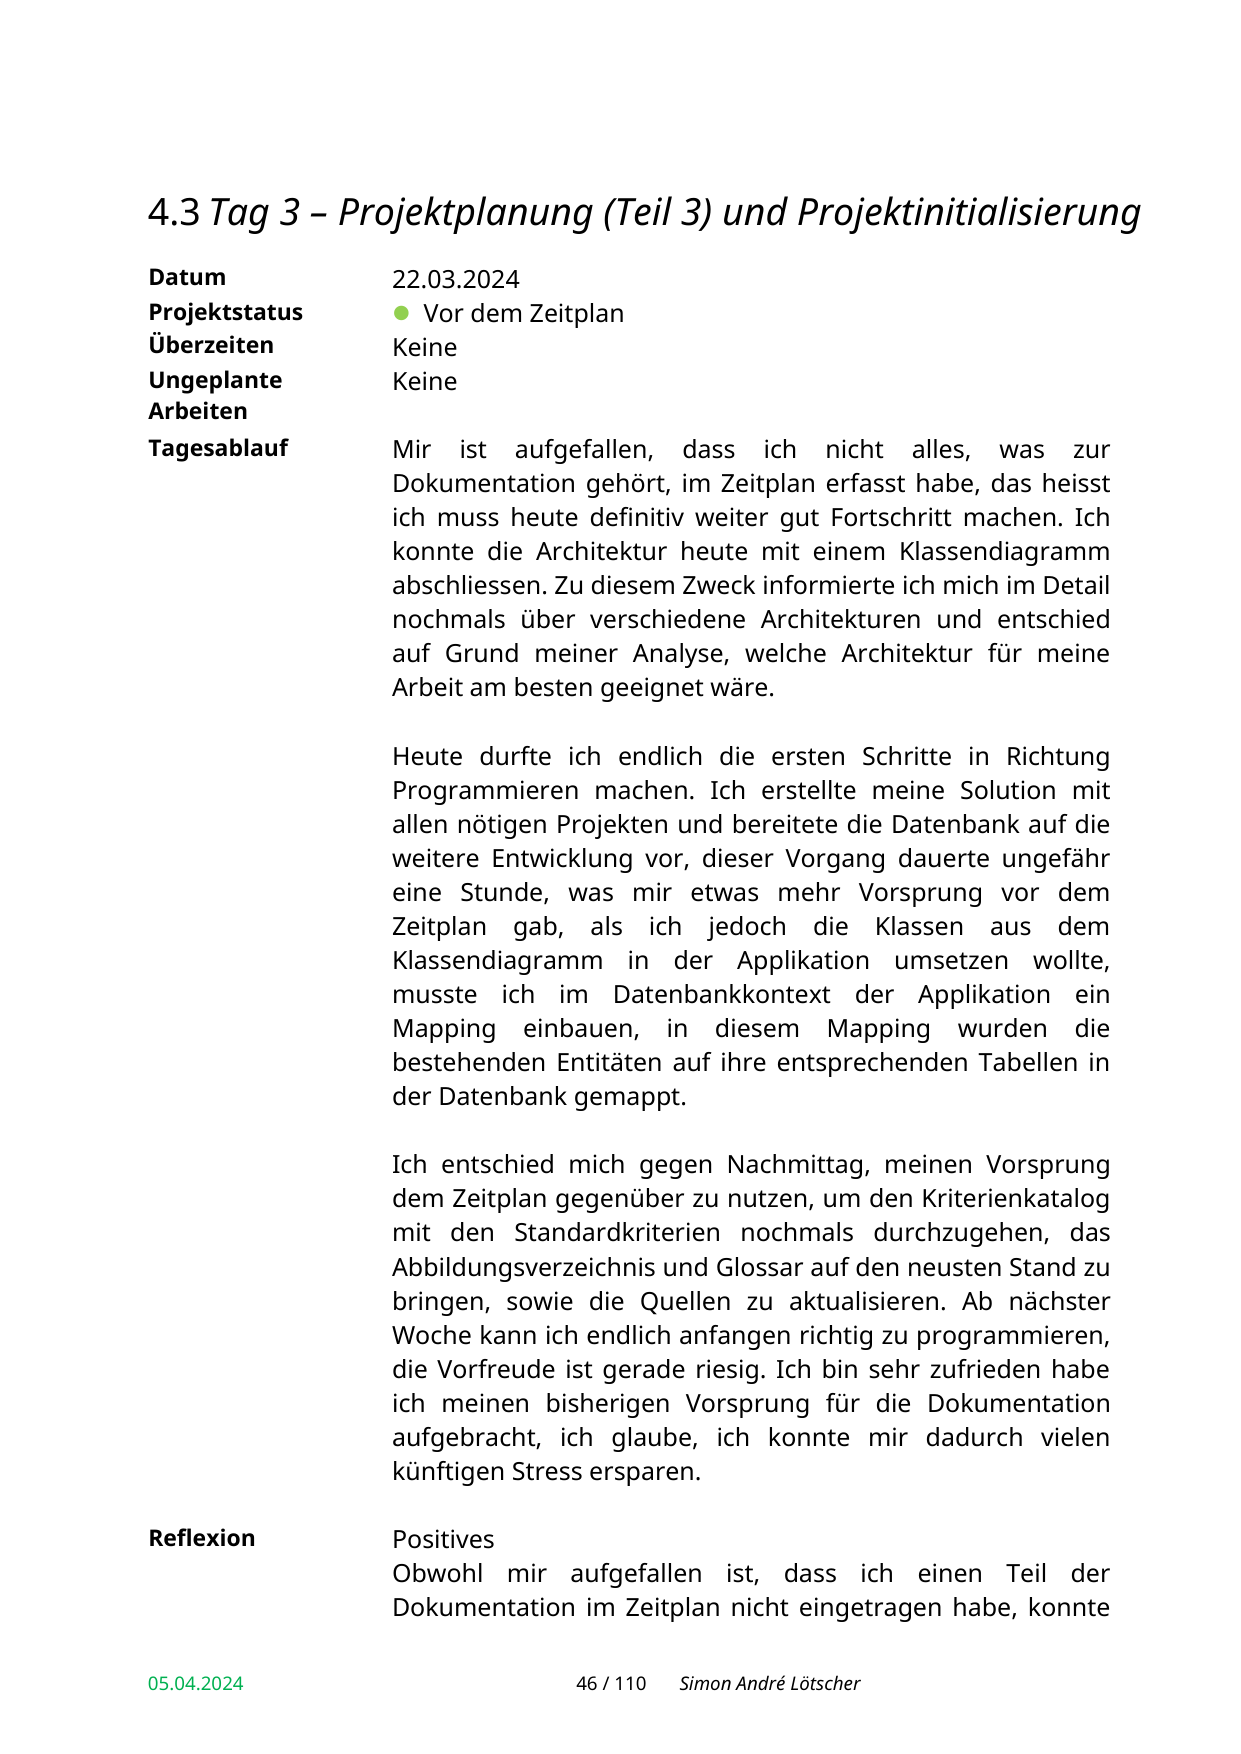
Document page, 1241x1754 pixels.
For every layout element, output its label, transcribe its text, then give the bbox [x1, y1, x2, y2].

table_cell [381, 1522, 1122, 1624]
text Tag 3 – Projektplanung (Teil 3) und Projektinitialisierung [148, 185, 1152, 236]
table_cell Ungeplante Arbeiten [148, 364, 381, 432]
table_header 22.03.2024 [381, 261, 1122, 295]
table_cell Tagesablauf [148, 432, 381, 1522]
table_cell Keine [381, 364, 1122, 432]
table_cell Überzeiten [148, 330, 381, 363]
table_cell Mir ist aufgefallen, dass ich nicht alles, was zur Dokumentation gehört, im Zeitplan erfasst habe, das heisst ich muss heute definitiv weiter gut Fortschritt machen. Ich konnte die Architektur heute mit einem Klassendiagramm abschliessen. Zu diesem Zweck informierte ich mich im Detail nochmals über verschiedene Architekturen und entschied auf Grund meiner Analyse, welche Architektur für meine Arbeit am besten geeignet wäre. Heute durfte ich endlich die ersten Schritte in Richtung Programmieren machen. Ich erstellte meine Solution mit allen nötigen Projekten und bereitete die Datenbank auf die weitere Entwicklung vor, dieser Vorgang dauerte ungefähr eine Stunde, was mir etwas mehr Vorsprung vor dem Zeitplan gab, als ich jedoch die Klassen aus dem Klassendiagramm in der Applikation umsetzen wollte, musste ich im Datenbankkontext der Applikation ein Mapping einbauen, in diesem Mapping wurden die bestehenden Entitäten auf ihre entsprechenden Tabellen in der Datenbank gemappt. Ich entschied mich gegen Nachmittag, meinen Vorsprung dem Zeitplan gegenüber zu nutzen, um den Kriterienkatalog mit den Standardkriterien nochmals durchzugehen, das Abbildungsverzeichnis und Glossar auf den neusten Stand zu bringen, sowie die Quellen zu aktualisieren. Ab nächster Woche kann ich endlich anfangen richtig zu programmieren, die Vorfreude ist gerade riesig. Ich bin sehr zufrieden habe ich meinen bisherigen Vorsprung für die Dokumentation aufgebracht, ich glaube, ich konnte mir dadurch vielen künftigen Stress ersparen. [381, 432, 1122, 1522]
table_cell Projektstatus [148, 295, 381, 329]
table_cell Vor dem Zeitplan [381, 295, 1122, 329]
table_cell Reflexion [148, 1522, 381, 1624]
table_cell Keine [381, 330, 1122, 363]
table_header Datum [148, 261, 381, 295]
